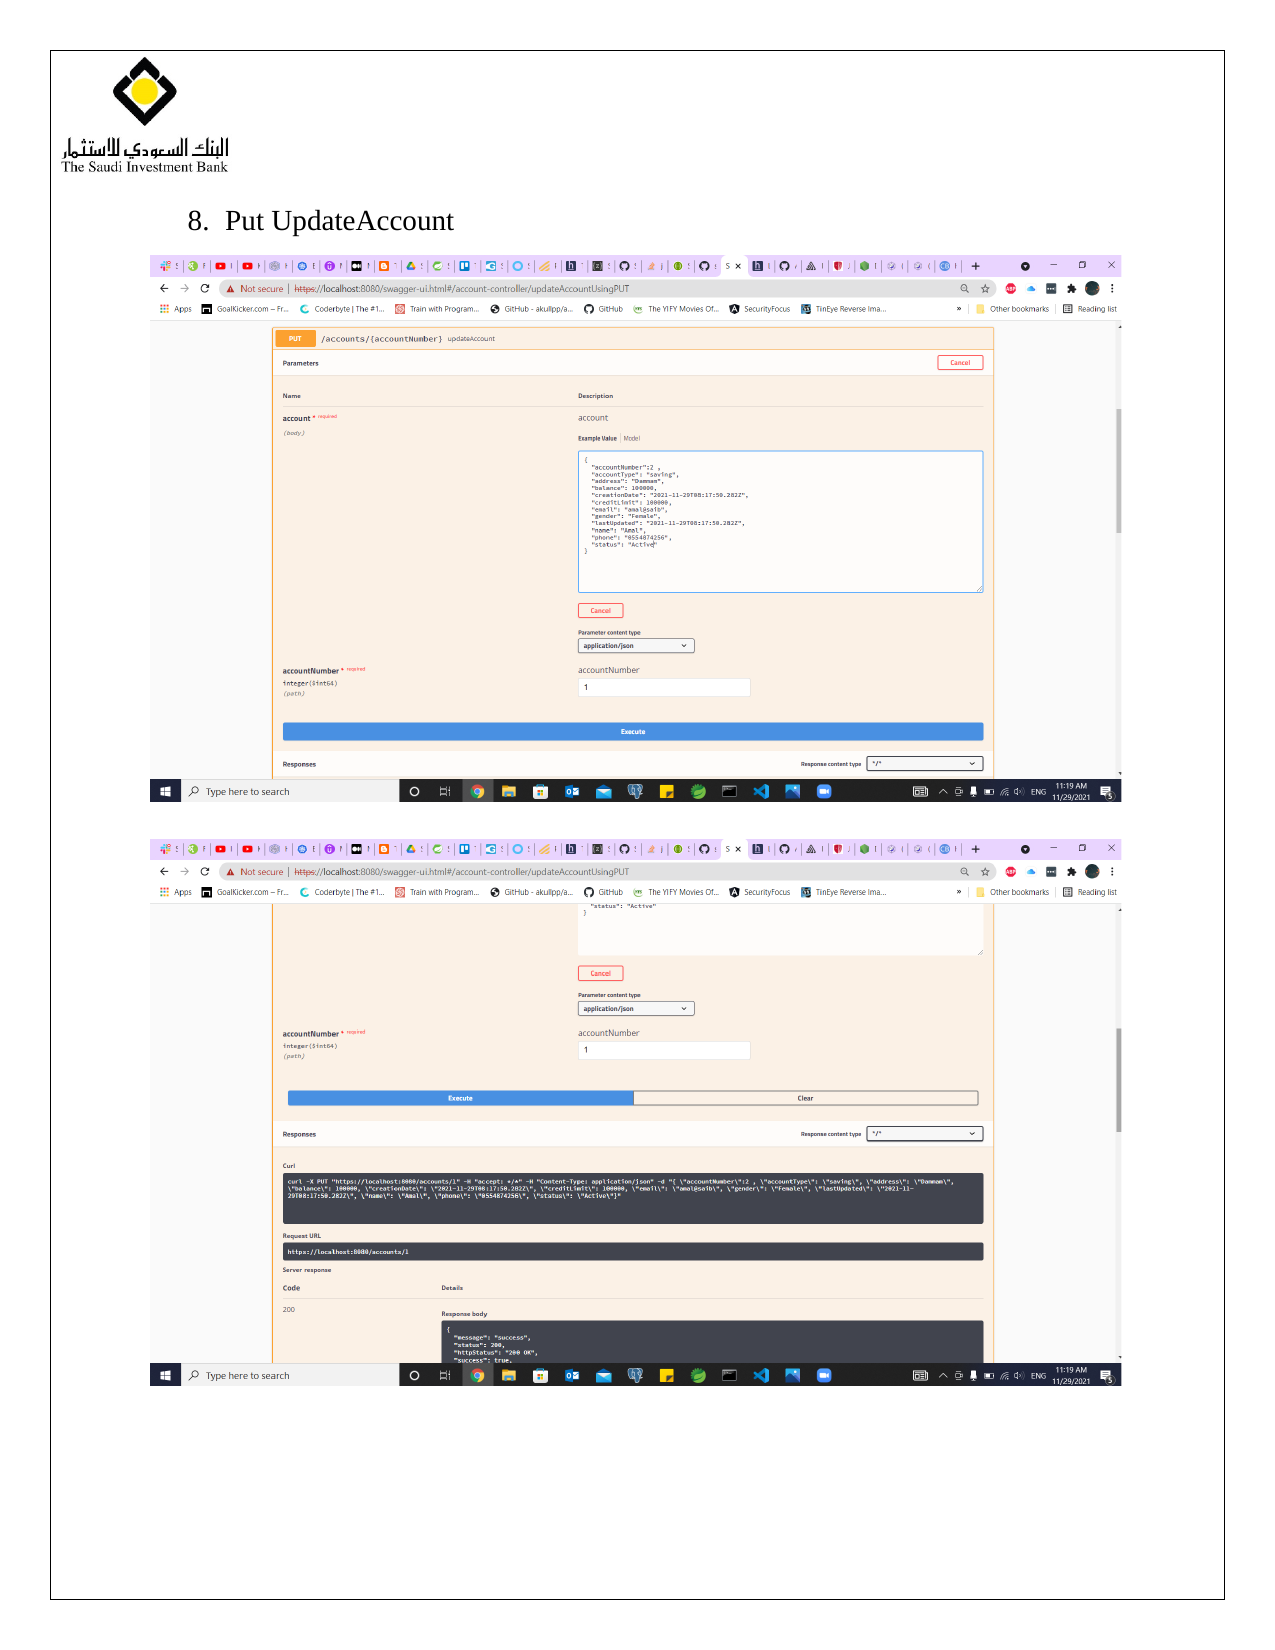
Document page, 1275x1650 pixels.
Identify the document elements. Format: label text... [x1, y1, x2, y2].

picture [150, 255, 1122, 802]
picture [150, 839, 1122, 1386]
list Put UpdateAccount [187, 203, 1125, 236]
picture [51, 51, 238, 176]
